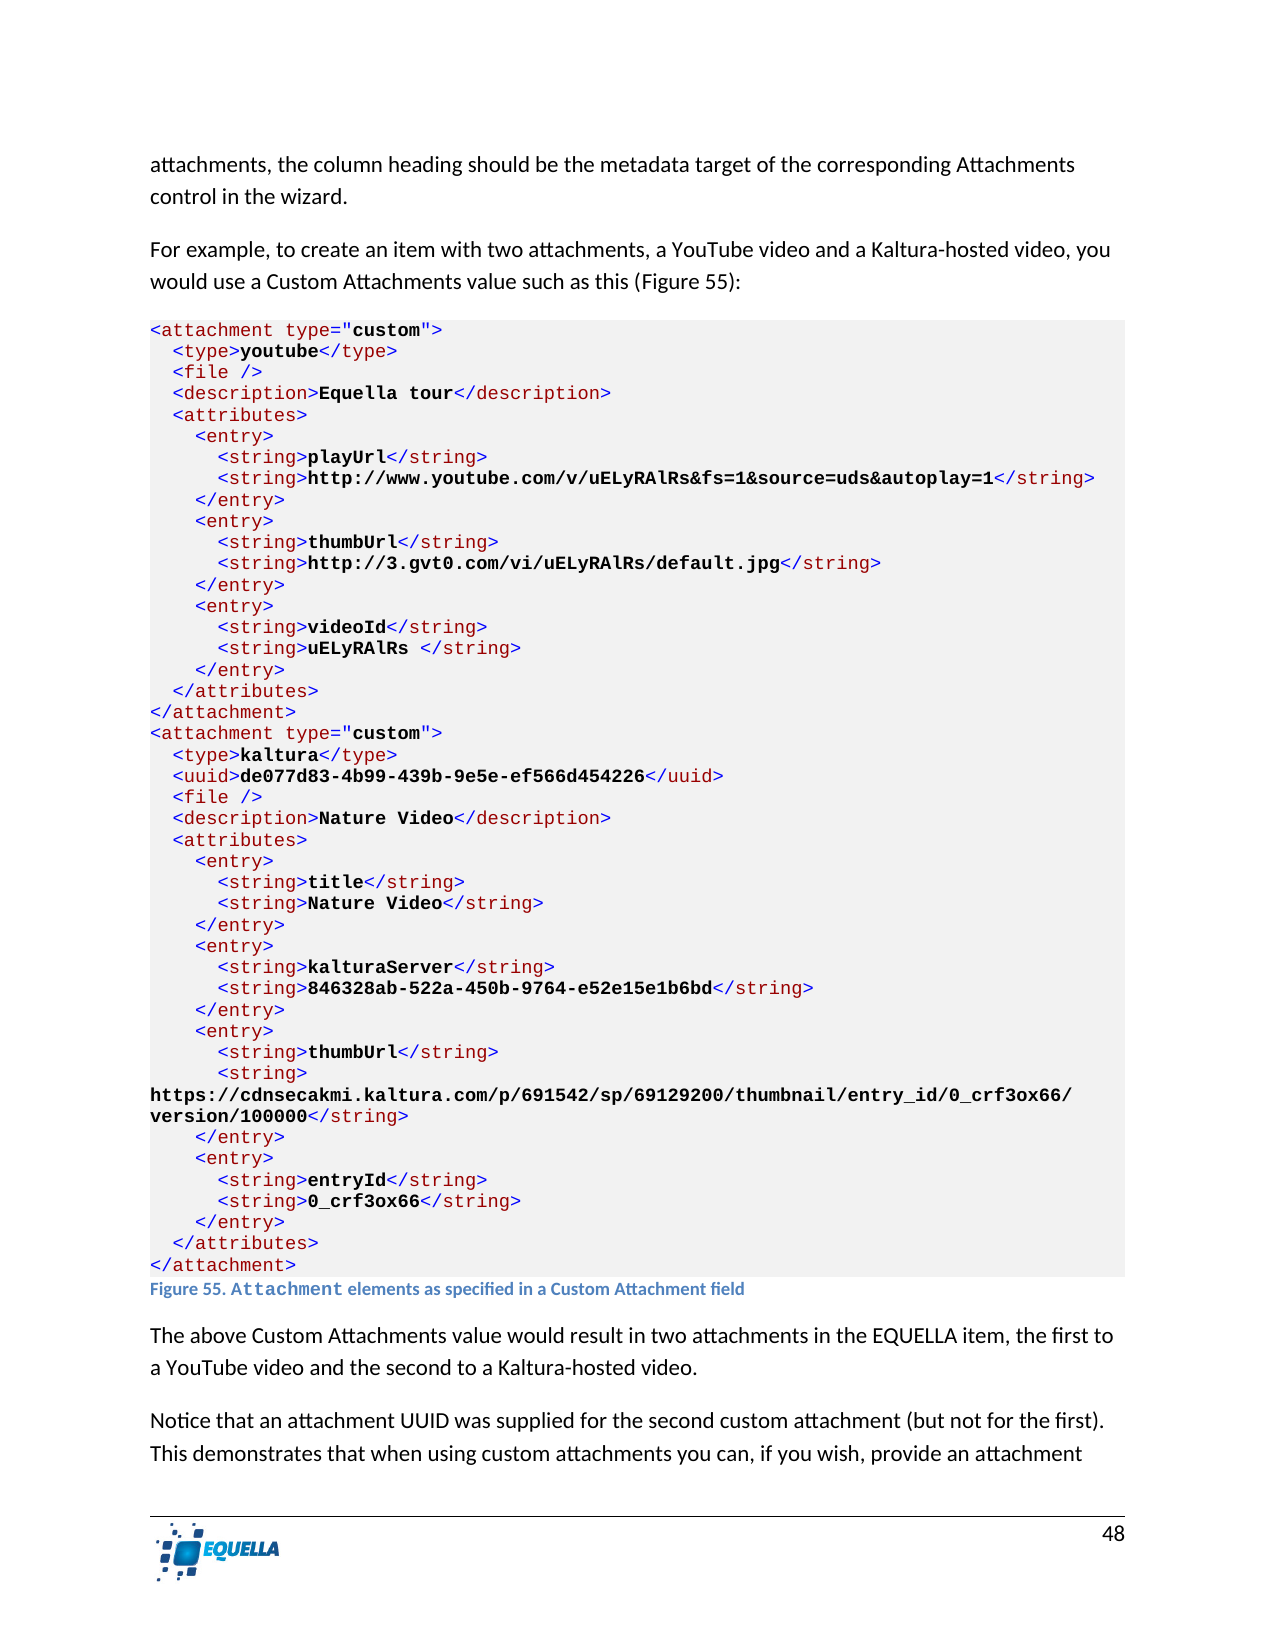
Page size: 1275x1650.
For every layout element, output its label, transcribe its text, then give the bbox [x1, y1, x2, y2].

text <attachment type="custom"> [150, 320, 1125, 342]
text <entry> [150, 427, 1125, 448]
text </entry> [150, 1000, 1125, 1022]
text <entry> [150, 1022, 1125, 1043]
text </attachment> [150, 1255, 1125, 1277]
text <string>http://www.youtube.com/v/uELyRAlRs&fs=1&source=uds&autoplay=1</string> [150, 469, 1125, 490]
text </entry> [150, 1128, 1125, 1149]
text </entry> [150, 1213, 1125, 1234]
text For example, to create an item with two attachments, a YouTube video and a Kaltura-hosted video, you would use a Custom Attachments value such as this (Figure 55): [150, 235, 1125, 295]
text </entry> [150, 575, 1125, 597]
text <attachment type="custom"> [150, 724, 1125, 745]
text <type>kaltura</type> [150, 745, 1125, 767]
text </entry> [150, 915, 1125, 937]
text <string>thumbUrl</string> [150, 533, 1125, 554]
text <description>Equella tour</description> [150, 384, 1125, 405]
text <string>uELyRAlRs </string> [150, 639, 1125, 660]
text <string>thumbUrl</string> [150, 1043, 1125, 1064]
text <attributes> [150, 830, 1125, 852]
text <string> https://cdnsecakmi.kaltura.com/p/691542/sp/69129200/thumbnail/entry_id/0_crf3ox66/version/100000</string> [150, 1064, 1125, 1128]
text <entry> [150, 597, 1125, 618]
text <string>http://3.gvt0.com/vi/uELyRAlRs/default.jpg</string> [150, 554, 1125, 575]
text <string>playUrl</string> [150, 448, 1125, 469]
text <string>Nature Video</string> [150, 894, 1125, 915]
text The above Custom Attachments value would result in two attachments in the EQUELLA item, the first to a YouTube video and the second to a Kaltura-hosted video. [150, 1321, 1125, 1382]
text Figure 55. Attachment elements as specified in a Custom Attachment field [150, 1277, 1125, 1301]
text <string>videoId</string> [150, 618, 1125, 639]
text </attachment> [150, 703, 1125, 724]
text <file /> [150, 788, 1125, 809]
text <entry> [150, 1149, 1125, 1170]
text <entry> [150, 937, 1125, 958]
text </entry> [150, 490, 1125, 512]
text <entry> [150, 512, 1125, 533]
text <string>0_crf3ox66</string> [150, 1192, 1125, 1213]
text <description>Nature Video</description> [150, 809, 1125, 830]
text <string>846328ab-522a-450b-9764-e52e15e1b6bd</string> [150, 979, 1125, 1000]
text <attributes> [150, 405, 1125, 427]
text <file /> [150, 363, 1125, 384]
text </attributes> [150, 682, 1125, 703]
text <entry> [150, 852, 1125, 873]
text <type>youtube</type> [150, 342, 1125, 363]
text </entry> [150, 660, 1125, 682]
text <string>title</string> [150, 873, 1125, 894]
text <uuid>de077d83-4b99-439b-9e5e-ef566d454226</uuid> [150, 767, 1125, 788]
text <string>entryId</string> [150, 1170, 1125, 1192]
text <string>kalturaServer</string> [150, 958, 1125, 979]
text </attributes> [150, 1234, 1125, 1255]
picture [143, 1509, 294, 1590]
